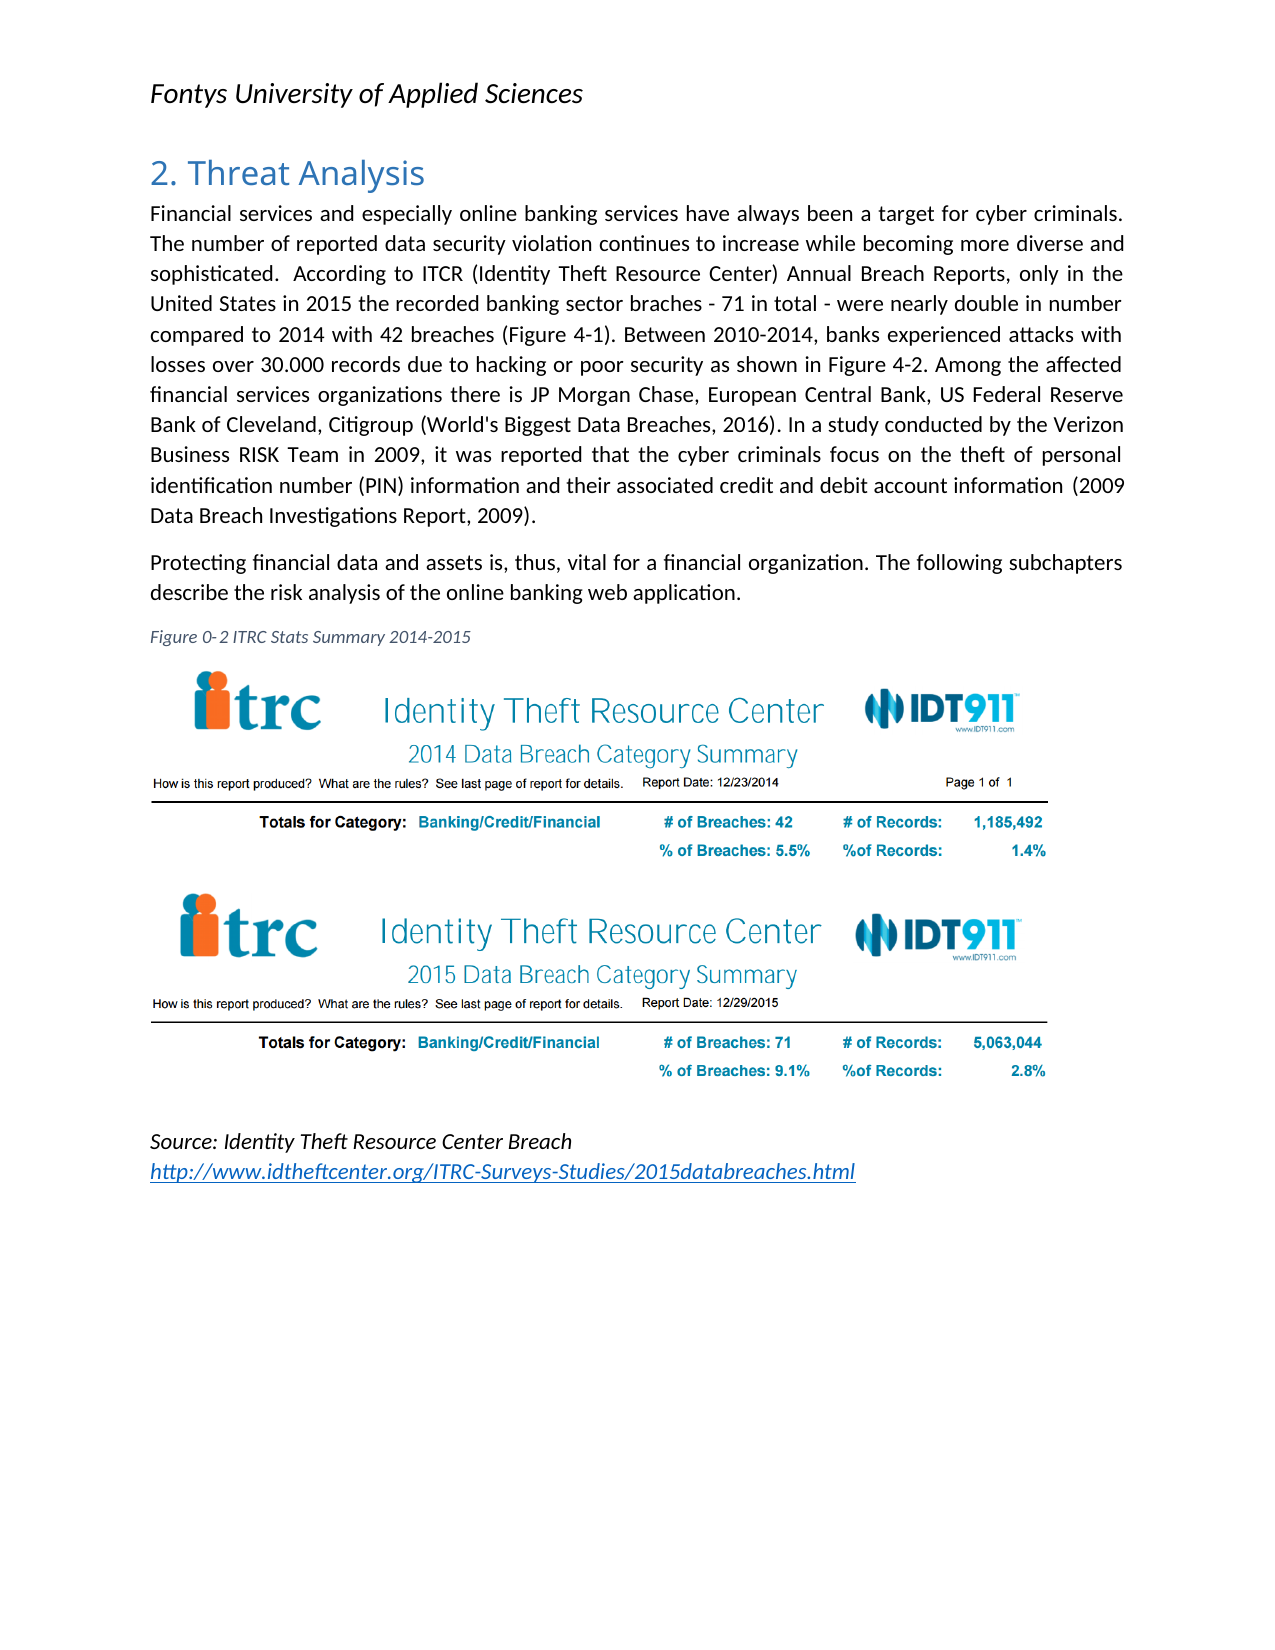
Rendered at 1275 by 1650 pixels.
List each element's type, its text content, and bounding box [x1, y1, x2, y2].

picture [150, 891, 1048, 1109]
subtitle Threat Analysis [150, 150, 1125, 195]
text Financial services and especially online banking services have always been a target for cyber criminals. The number of reported data security violation continues to increase while becoming more diverse and sophisticated. According to ITCR (Identity Theft Resource Center) Annual Breach Reports, only in the United States in 2015 the recorded banking sector braches - 71 in total - were nearly double in number compared to 2014 with 42 breaches (Figure 4-1). Between 2010-2014, banks experienced attacks with losses over 30.000 records due to hacking or poor security as shown in Figure 4-2. Among the affected financial services organizations there is JP Morgan Chase, European Central Bank, US Federal Reserve Bank of Cleveland, Citigroup . In a study conducted by the Verizon Business RISK Team in 2009, it was reported that the cyber criminals focus on the theft of personal identification number (PIN) information and their associated credit and debit account information . [150, 199, 1125, 529]
text Source: Identity Theft Resource Center Breach http://www.idtheftcenter.org/ITRC-Surveys-Studies/2015databreaches.html [150, 1127, 1125, 1186]
text Protecting financial data and assets is, thus, vital for a financial organization. The following subchapters describe the risk analysis of the online banking web application. [150, 548, 1125, 606]
picture [150, 668, 1049, 890]
